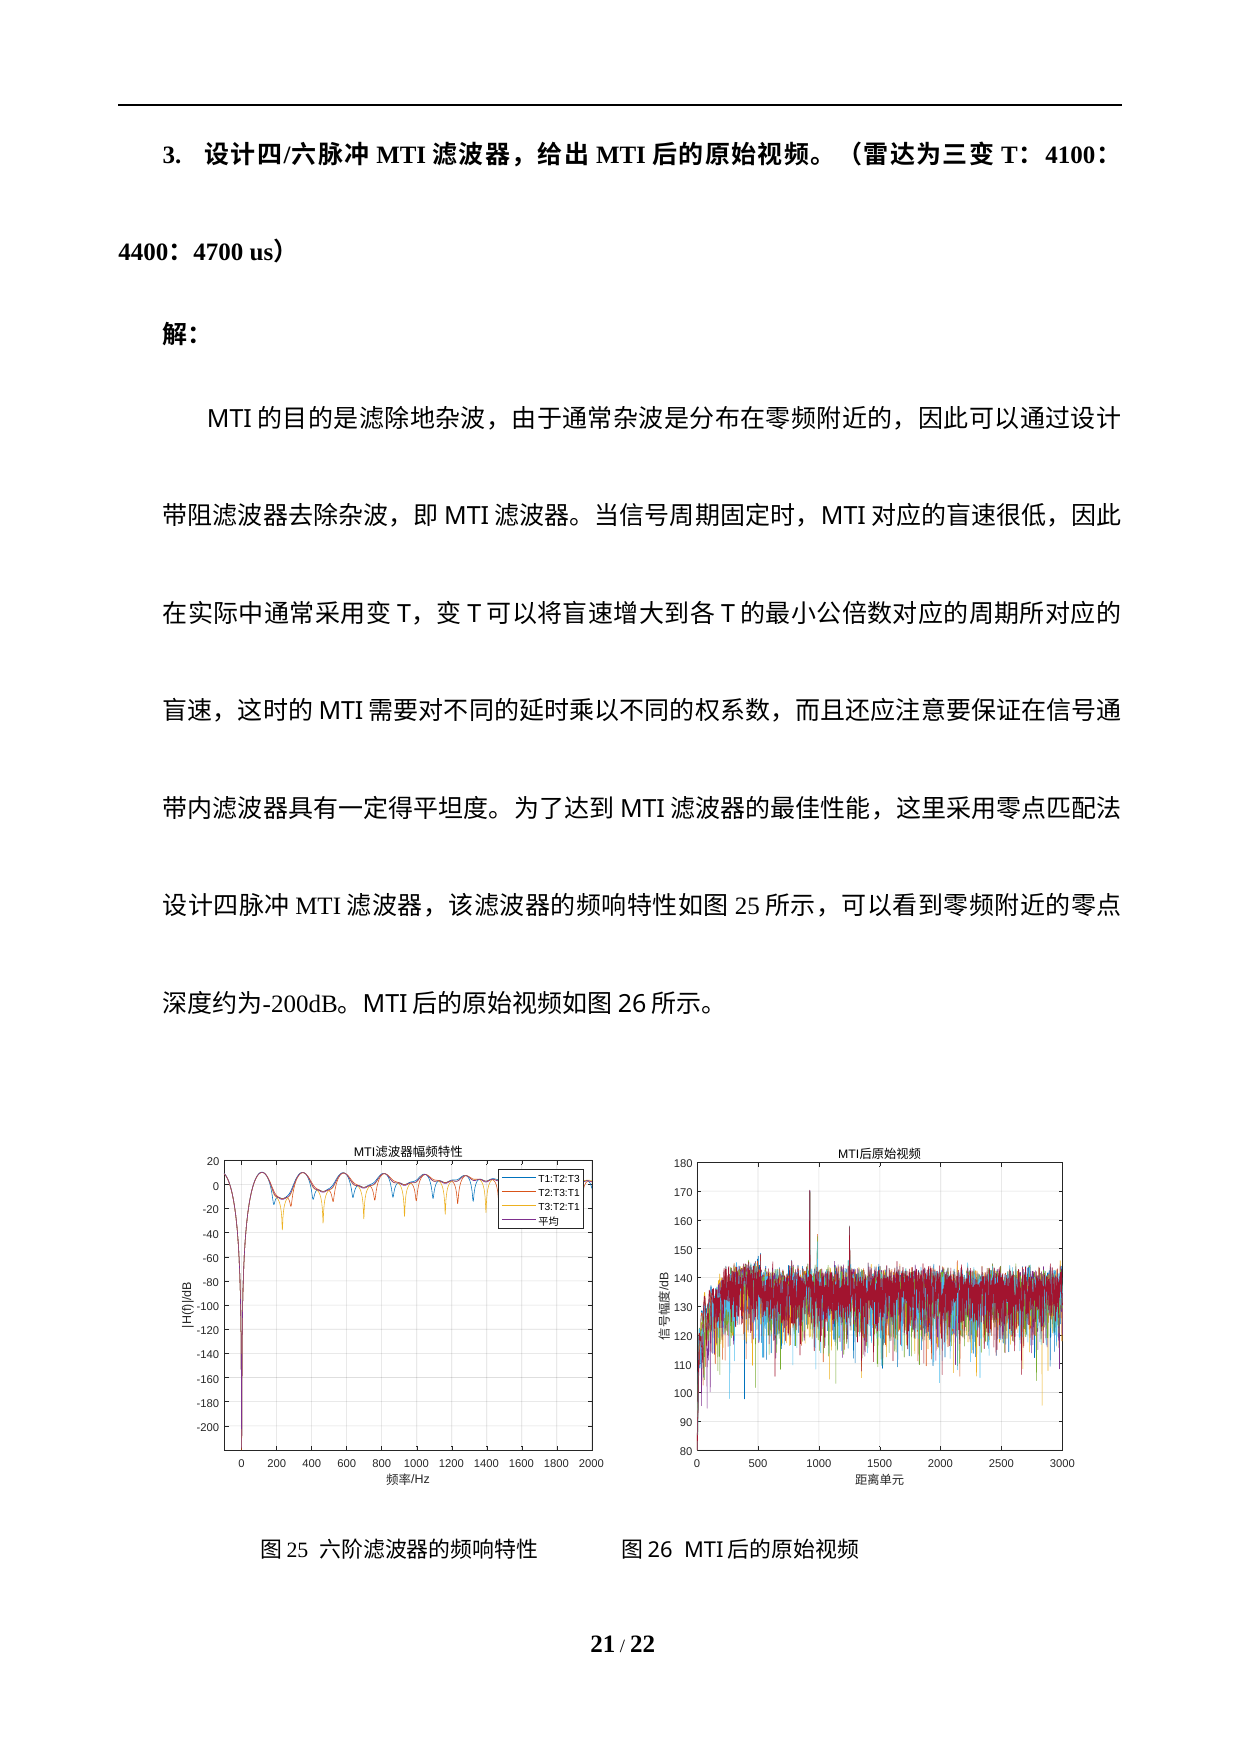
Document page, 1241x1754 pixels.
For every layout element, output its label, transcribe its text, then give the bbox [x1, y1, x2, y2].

list 设计四/六脉冲MTI滤波器，给出MTI后的原始视频。（雷达为三变T：4100：4400：4700 us） [118, 120, 1122, 282]
text MTI的目的是滤除地杂波，由于通常杂波是分布在零频附近的，因此可以通过设计带阻滤波器去除杂波，即MTI滤波器。当信号周期固定时，MTI对应的盲速很低，因此在实际中通常采用变T，变T可以将盲速增大到各T的最小公倍数对应的周期所对应的盲速，这时的MTI需要对不同的延时乘以不同的权系数，而且还应注意要保证在信号通带内滤波器具有一定得平坦度。为了达到MTI滤波器的最佳性能，这里采用零点匹配法设计四脉冲MTI滤波器，该滤波器的频响特性如图25所示，可以看到零频附近的零点深度约为-200dB。MTI后的原始视频如图26所示。 [162, 384, 1122, 1034]
text 图25 六阶滤波器的频响特性 图26 MTI后的原始视频 [118, 1531, 1122, 1564]
text 解： [162, 301, 1122, 366]
